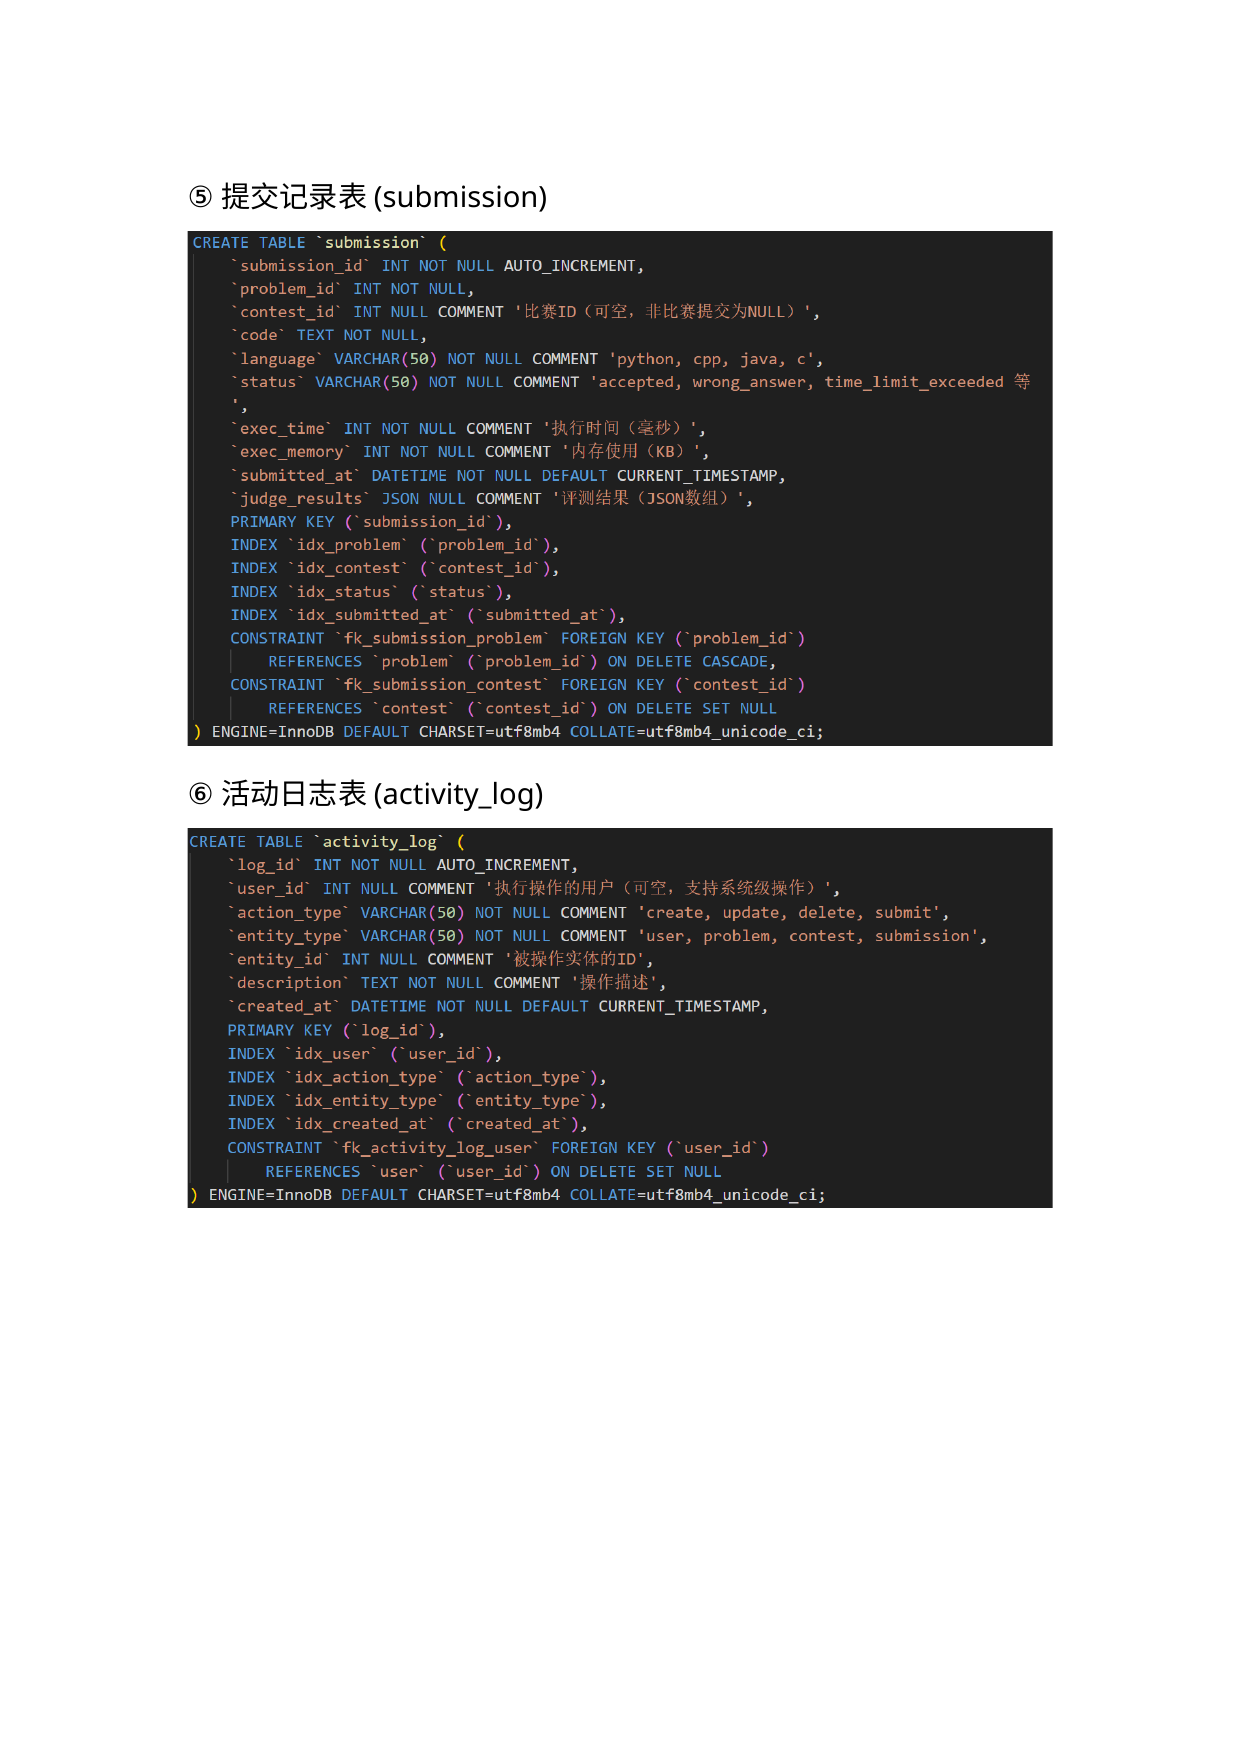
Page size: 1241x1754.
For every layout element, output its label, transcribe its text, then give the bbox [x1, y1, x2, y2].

subtitle ⑥ 活动日志表 (activity_log) [187, 759, 1053, 824]
subtitle ⑤ 提交记录表 (submission) [187, 162, 1053, 227]
picture [187, 828, 1053, 1208]
picture [187, 231, 1053, 746]
